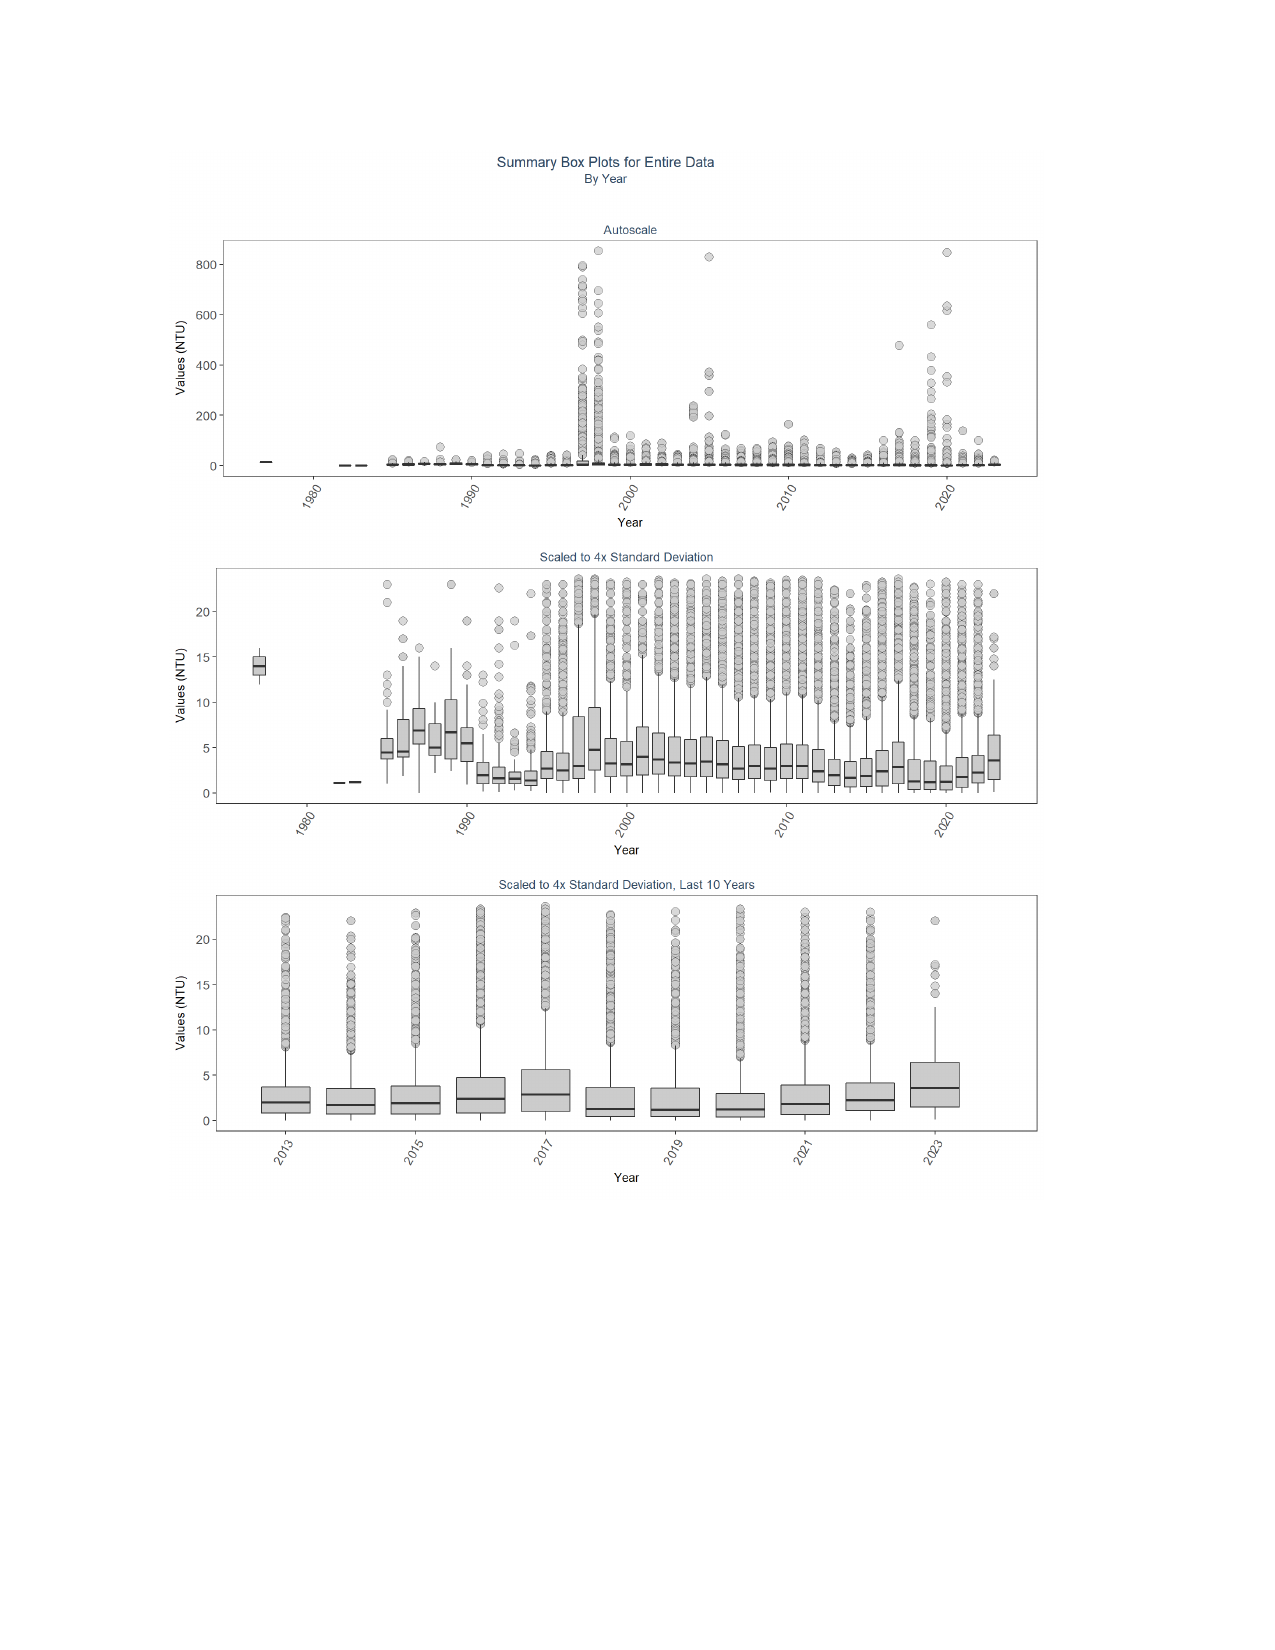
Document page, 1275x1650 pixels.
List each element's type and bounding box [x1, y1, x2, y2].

picture [168, 150, 1044, 1200]
